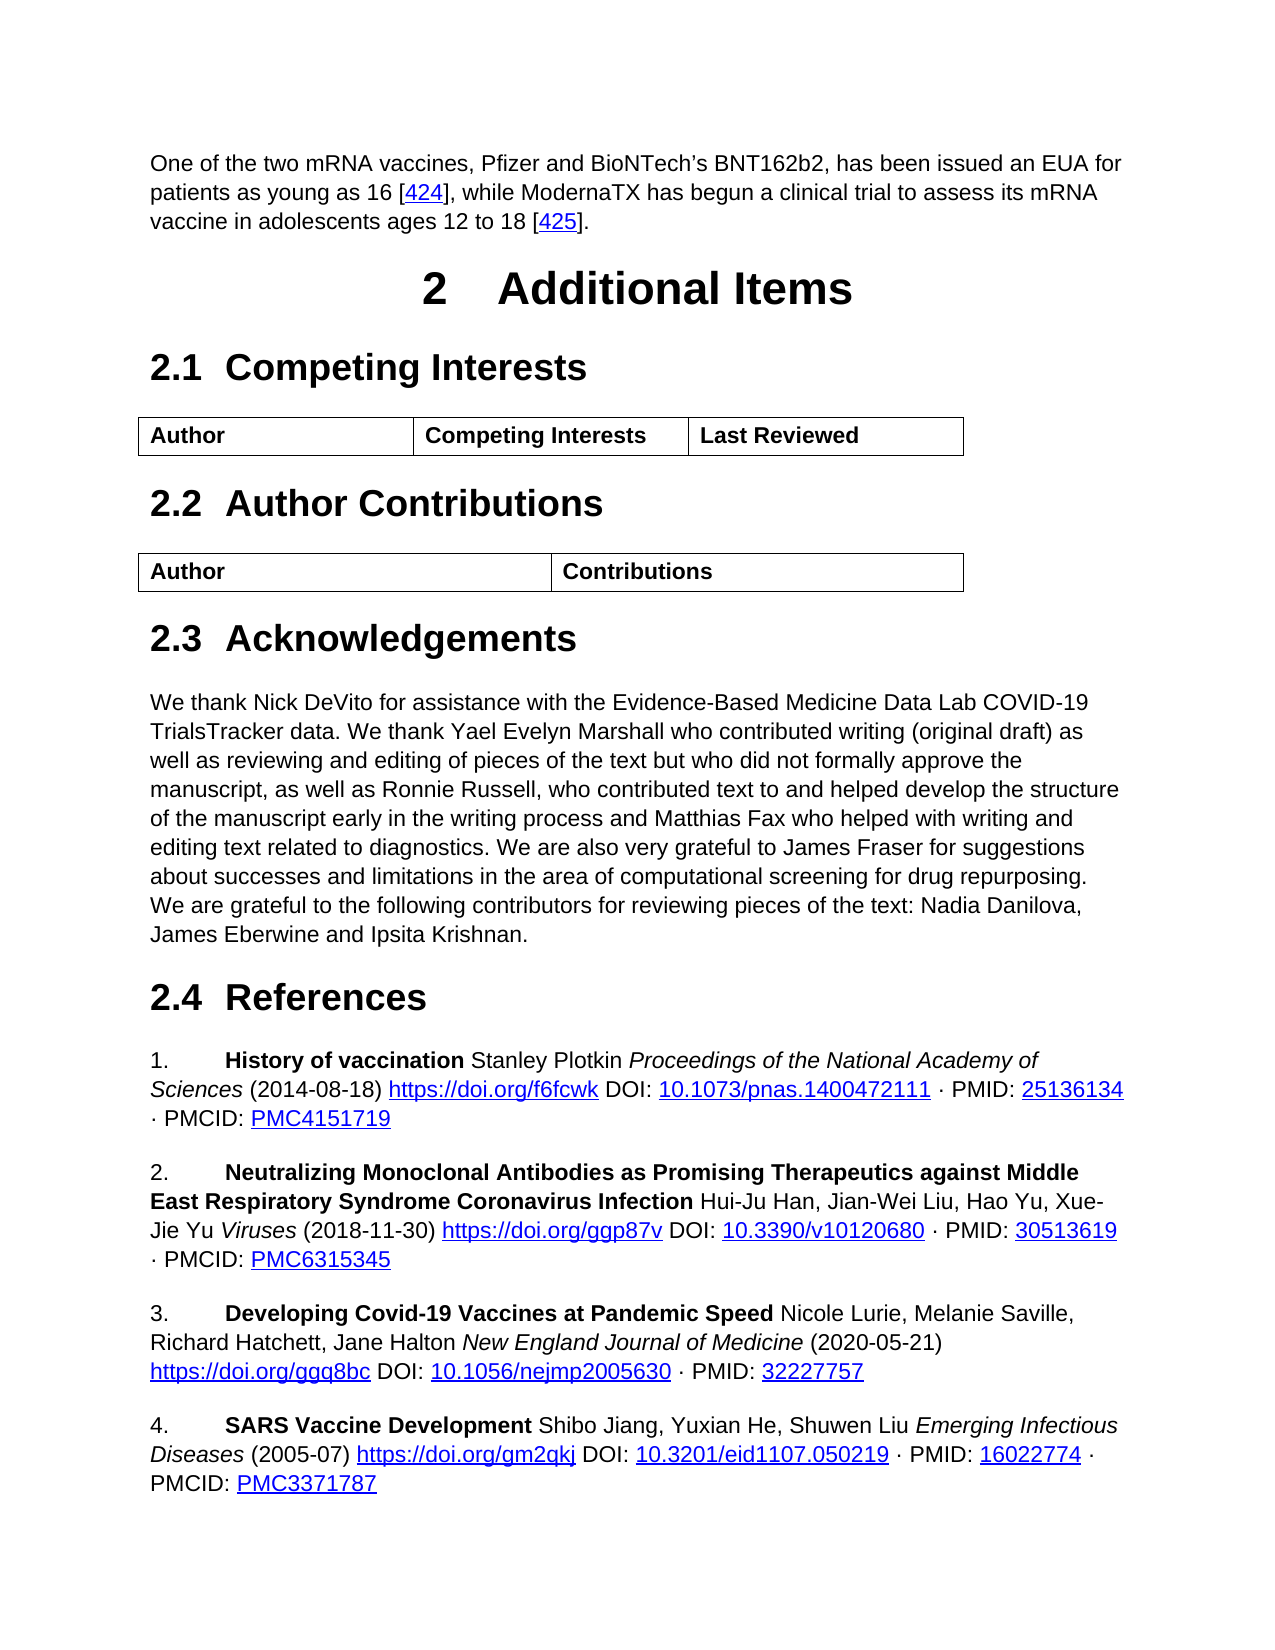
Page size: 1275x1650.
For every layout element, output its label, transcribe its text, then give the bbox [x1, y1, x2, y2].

subtitle 2.4 References [150, 975, 1125, 1018]
text 1. History of vaccination Stanley Plotkin Proceedings of the National Academy of Sciences (2014-08-18) https://doi.org/f6fcwk DOI: 10.1073/pnas.1400472111 · PMID: 25136134 · PMCID: PMC4151719 [150, 1047, 1125, 1131]
text 4. SARS Vaccine Development Shibo Jiang, Yuxian He, Shuwen Liu Emerging Infectious Diseases (2005-07) https://doi.org/gm2qkj DOI: 10.3201/eid1107.050219 · PMID: 16022774 · PMCID: PMC3371787 [150, 1412, 1125, 1496]
subtitle 2 Additional Items [150, 262, 1125, 314]
subtitle 2.3 Acknowledgements [150, 617, 1125, 660]
text 2. Neutralizing Monoclonal Antibodies as Promising Therapeutics against Middle East Respiratory Syndrome Coronavirus Infection Hui-Ju Han, Jian-Wei Liu, Hao Yu, Xue-Jie Yu Viruses (2018-11-30) https://doi.org/ggp87v DOI: 10.3390/v10120680 · PMID: 30513619 · PMCID: PMC6315345 [150, 1159, 1125, 1272]
subtitle 2.1 Competing Interests [150, 345, 1125, 388]
table_header Last Reviewed [689, 418, 963, 455]
table_header Author [139, 554, 551, 591]
table_header Author [139, 418, 413, 455]
table_header Competing Interests [414, 418, 688, 455]
table_header Contributions [552, 554, 963, 591]
text One of the two mRNA vaccines, Pfizer and BioNTech’s BNT162b2, has been issued an EUA for patients as young as 16 [424], while ModernaTX has begun a clinical trial to assess its mRNA vaccine in adolescents ages 12 to 18 [425]. [150, 150, 1125, 234]
subtitle 2.2 Author Contributions [150, 481, 1125, 524]
text 3. Developing Covid-19 Vaccines at Pandemic Speed Nicole Lurie, Melanie Saville, Richard Hatchett, Jane Halton New England Journal of Medicine (2020-05-21) https://doi.org/ggq8bc DOI: 10.1056/nejmp2005630 · PMID: 32227757 [150, 1300, 1125, 1384]
text We thank Nick DeVito for assistance with the Evidence-Based Medicine Data Lab COVID-19 TrialsTracker data. We thank Yael Evelyn Marshall who contributed writing (original draft) as well as reviewing and editing of pieces of the text but who did not formally approve the manuscript, as well as Ronnie Russell, who contributed text to and helped develop the structure of the manuscript early in the writing process and Matthias Fax who helped with writing and editing text related to diagnostics. We are also very grateful to James Fraser for suggestions about successes and limitations in the area of computational screening for drug repurposing. We are grateful to the following contributors for reviewing pieces of the text: Nadia Danilova, James Eberwine and Ipsita Krishnan. [150, 689, 1125, 947]
